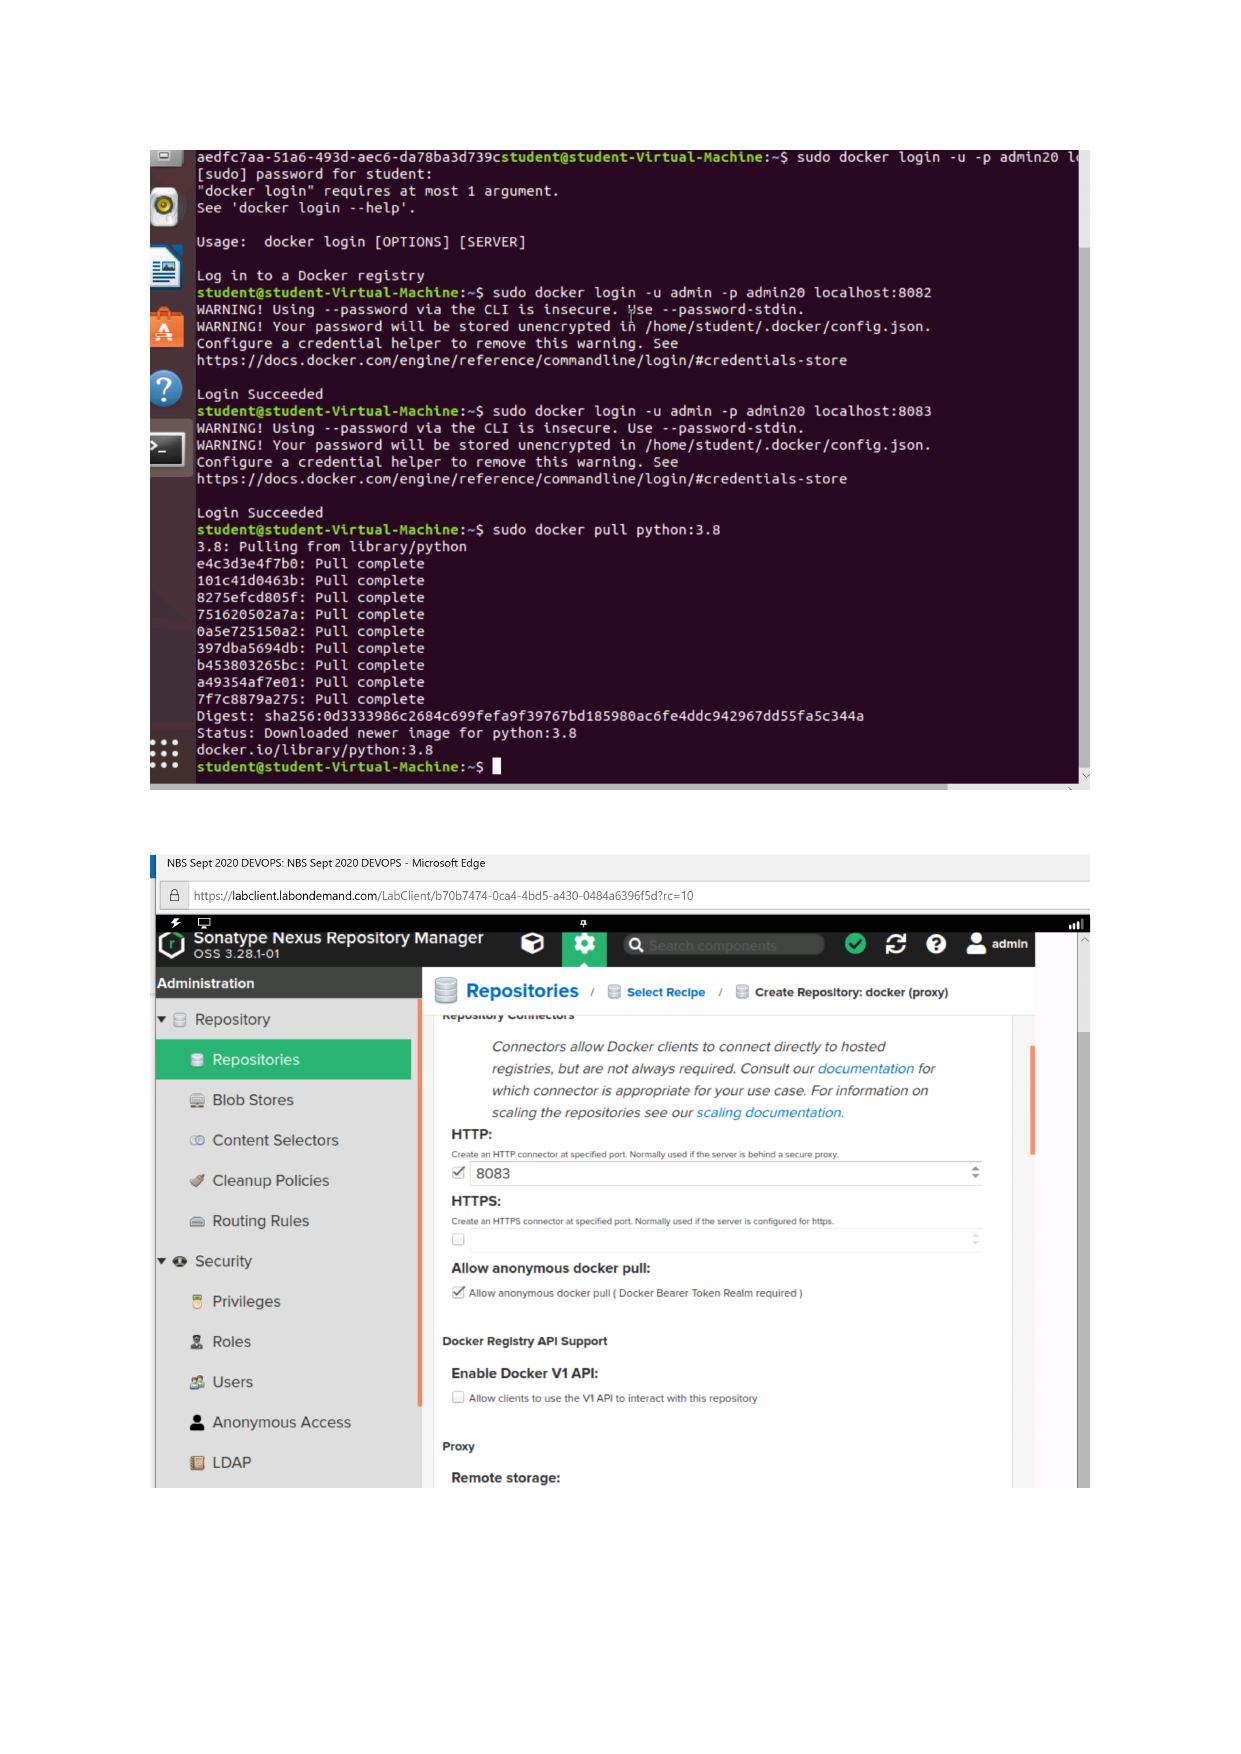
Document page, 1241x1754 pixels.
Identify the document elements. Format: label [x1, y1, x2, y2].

picture [150, 150, 1091, 790]
picture [150, 855, 1091, 1488]
